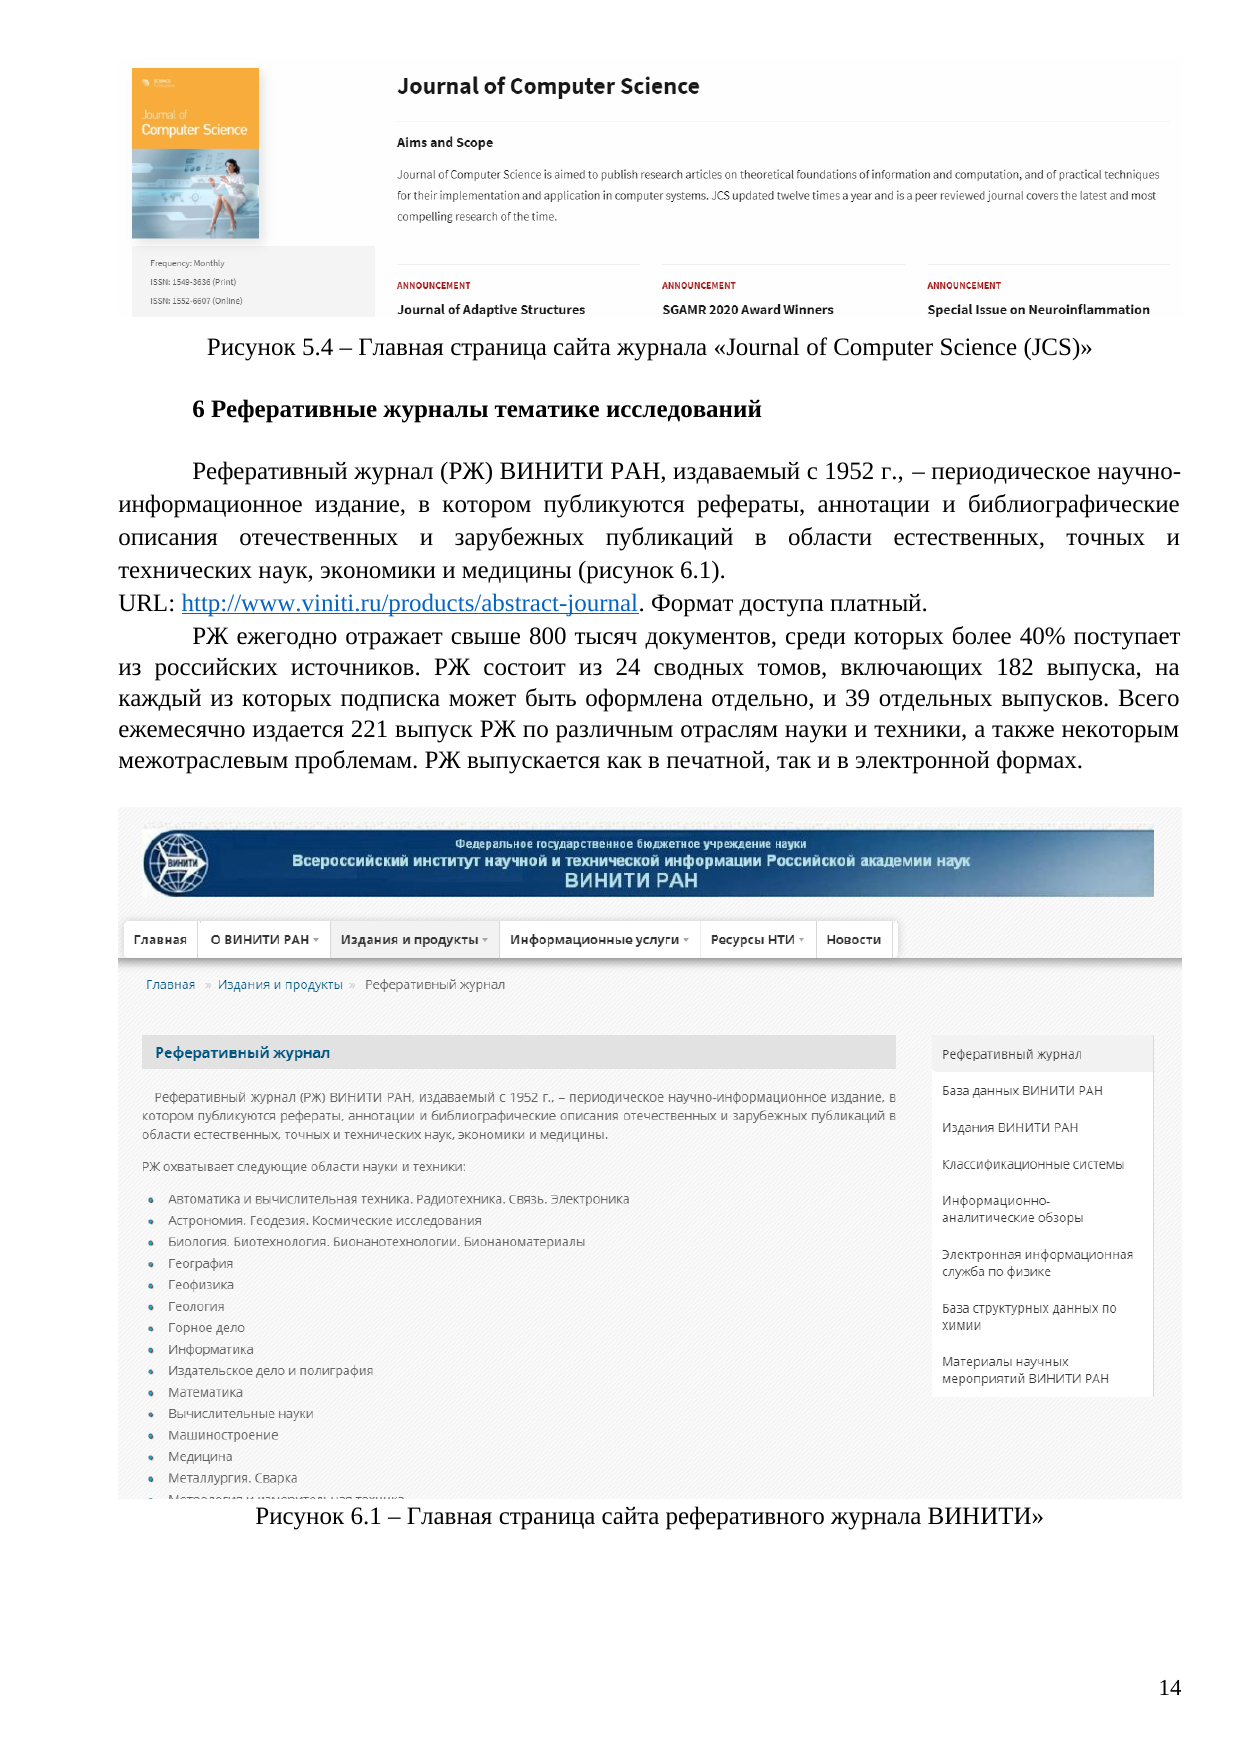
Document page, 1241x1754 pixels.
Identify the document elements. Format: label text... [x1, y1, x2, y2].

picture [118, 807, 1182, 1499]
text URL: http://www.viniti.ru/products/abstract-journal. Формат доступа платный. [118, 588, 1181, 617]
text РЖ ежегодно отражает свыше 800 тысяч документов, среди которых более 40% поступает из российских источников. РЖ состоит из 24 сводных томов, включающих 182 выпуска, на каждый из которых подписка может быть оформлена отдельно, и 39 отдельных выпусков. Всего ежемесячно издается 221 выпуск РЖ по различным отраслям науки и техники, а также некоторым межотраслевым проблемам. РЖ выпускается как в печатной, так и в электронной формах. [118, 621, 1181, 774]
picture [118, 58, 1182, 317]
text Реферативный журнал (РЖ) ВИНИТИ РАН, издаваемый с 1952 г., – периодическое научно-информационное издание, в котором публикуются рефераты, аннотации и библиографические описания отечественных и зарубежных публикаций в области естественных, точных и технических наук, экономики и медицины (рисунок 6.1). [118, 456, 1181, 584]
text Рисунок 5.4 – Главная страница сайта журнала «Journal of Computer Science (JCS)» [118, 332, 726, 361]
text Рисунок 6.1 – Главная страница сайта реферативного журнала ВИНИТИ» [118, 1501, 1181, 1530]
text 6 Реферативные журналы тематике исследований [118, 394, 1181, 423]
